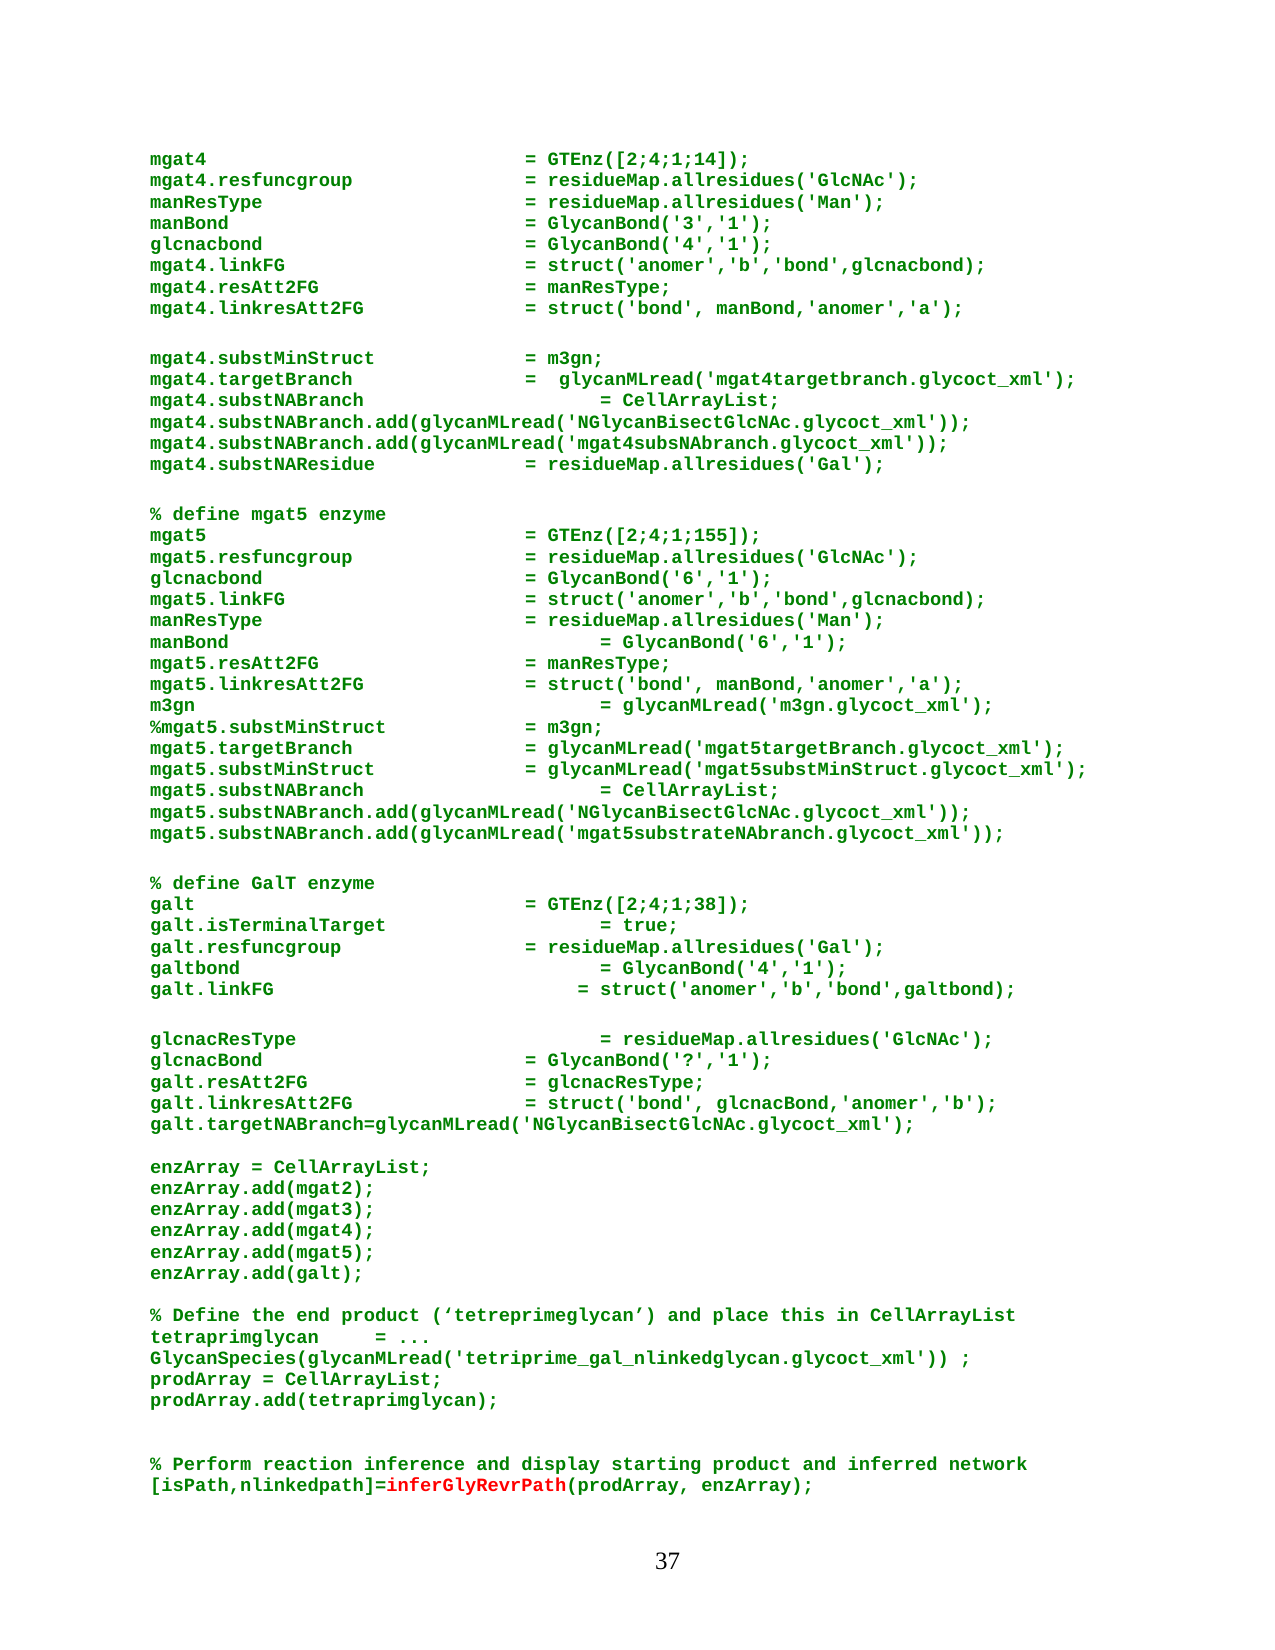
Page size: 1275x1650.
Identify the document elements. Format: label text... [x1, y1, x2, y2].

text enzArray.add(galt); [150, 1264, 1125, 1285]
text mgat4.substNABranch.add(glycanMLread('mgat4subsNAbranch.glycoct_xml')); [150, 434, 1125, 455]
text galt = GTEnz([2;4;1;38]); [150, 895, 1125, 916]
text mgat4.substNAResidue = residueMap.allresidues('Gal'); [150, 455, 1125, 476]
text galt.linkFG = struct('anomer','b','bond',galtbond); [150, 980, 1125, 1001]
text manResType = residueMap.allresidues('Man'); [150, 611, 1125, 632]
text % define mgat5 enzyme [150, 505, 1125, 526]
text m3gn = glycanMLread('m3gn.glycoct_xml'); [150, 696, 1125, 717]
text galtbond = GlycanBond('4','1'); [150, 959, 1125, 980]
text galt.resfuncgroup = residueMap.allresidues('Gal'); [150, 937, 1125, 959]
text mgat4.linkFG = struct('anomer','b','bond',glcnacbond); [150, 256, 1125, 277]
text mgat5.substNABranch = CellArrayList; [150, 781, 1125, 802]
text mgat5.targetBranch = glycanMLread('mgat5targetBranch.glycoct_xml'); [150, 739, 1125, 760]
text mgat4.linkresAtt2FG = struct('bond', manBond,'anomer','a'); [150, 299, 1125, 320]
text galt.targetNABranch=glycanMLread('NGlycanBisectGlcNAc.glycoct_xml'); [150, 1115, 1125, 1136]
text mgat5.substNABranch.add(glycanMLread('NGlycanBisectGlcNAc.glycoct_xml')); [150, 802, 1125, 824]
text mgat5.linkFG = struct('anomer','b','bond',glcnacbond); [150, 590, 1125, 611]
text mgat4.targetBranch = glycanMLread('mgat4targetbranch.glycoct_xml'); [150, 370, 1125, 391]
text mgat5.substNABranch.add(glycanMLread('mgat5substrateNAbranch.glycoct_xml')); [150, 824, 1125, 845]
text manBond = GlycanBond('6','1'); [150, 632, 1125, 654]
text manBond = GlycanBond('3','1'); [150, 214, 1125, 235]
text mgat4.resAtt2FG = manResType; [150, 277, 1125, 299]
text mgat5.substMinStruct = glycanMLread('mgat5substMinStruct.glycoct_xml'); [150, 760, 1125, 781]
text [isPath,nlinkedpath]=inferGlyRevrPath(prodArray, enzArray); [150, 1476, 1125, 1497]
text mgat4.substNABranch = CellArrayList; [150, 391, 1125, 412]
text % define GalT enzyme [150, 874, 1125, 895]
text glcnacbond = GlycanBond('4','1'); [150, 235, 1125, 256]
text tetraprimglycan = ... [150, 1327, 1125, 1349]
text prodArray.add(tetraprimglycan); [150, 1391, 1125, 1412]
text galt.isTerminalTarget = true; [150, 916, 1125, 937]
text enzArray.add(mgat3); [150, 1200, 1125, 1221]
text glcnacbond = GlycanBond('6','1'); [150, 569, 1125, 590]
text GlycanSpecies(glycanMLread('tetriprime_gal_nlinkedglycan.glycoct_xml')) ; [150, 1349, 1125, 1370]
text mgat4.substNABranch.add(glycanMLread('NGlycanBisectGlcNAc.glycoct_xml')); [150, 412, 1125, 434]
text % Define the end product (‘tetreprimeglycan’) and place this in CellArrayList [150, 1306, 1125, 1327]
text mgat4 = GTEnz([2;4;1;14]); [150, 150, 1125, 171]
text glcnacBond = GlycanBond('?','1'); [150, 1051, 1125, 1072]
text % Perform reaction inference and display starting product and inferred network [150, 1455, 1125, 1476]
text enzArray = CellArrayList; [150, 1157, 1125, 1179]
text mgat5.resAtt2FG = manResType; [150, 654, 1125, 675]
text galt.resAtt2FG = glcnacResType; [150, 1072, 1125, 1094]
text enzArray.add(mgat2); [150, 1179, 1125, 1200]
text prodArray = CellArrayList; [150, 1370, 1125, 1391]
text mgat5.linkresAtt2FG = struct('bond', manBond,'anomer','a'); [150, 675, 1125, 696]
text galt.linkresAtt2FG = struct('bond', glcnacBond,'anomer','b'); [150, 1094, 1125, 1115]
text mgat4.substMinStruct = m3gn; [150, 349, 1125, 370]
text %mgat5.substMinStruct = m3gn; [150, 717, 1125, 739]
text mgat5.resfuncgroup = residueMap.allresidues('GlcNAc'); [150, 547, 1125, 569]
text mgat5 = GTEnz([2;4;1;155]); [150, 526, 1125, 547]
text enzArray.add(mgat4); [150, 1221, 1125, 1242]
text mgat4.resfuncgroup = residueMap.allresidues('GlcNAc'); [150, 171, 1125, 192]
text manResType = residueMap.allresidues('Man'); [150, 192, 1125, 214]
text enzArray.add(mgat5); [150, 1242, 1125, 1264]
text glcnacResType = residueMap.allresidues('GlcNAc'); [150, 1030, 1125, 1051]
